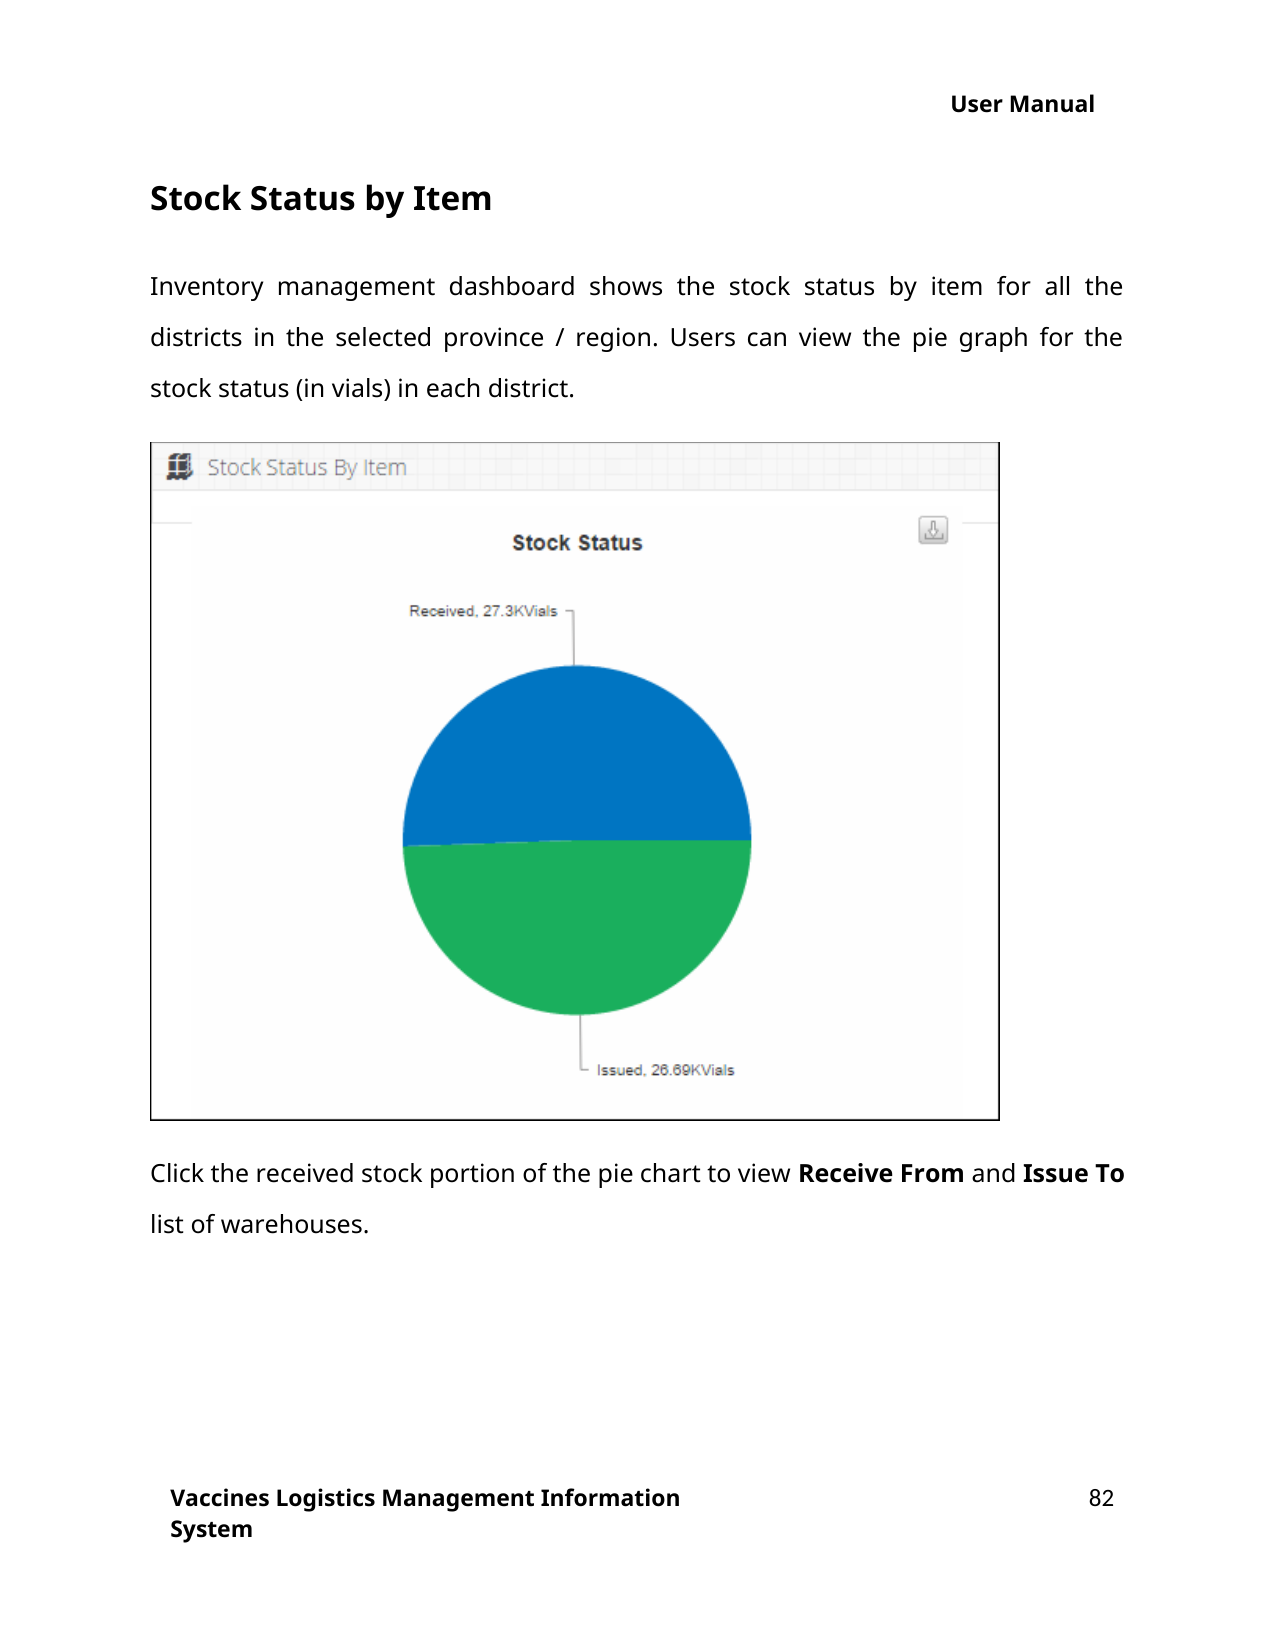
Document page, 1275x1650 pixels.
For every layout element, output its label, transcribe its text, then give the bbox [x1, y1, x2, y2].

text Stock Status by Item [150, 175, 1125, 220]
text Click the received stock portion of the pie chart to view Receive From and Issue To list of warehouses. [150, 1156, 1125, 1241]
picture [150, 442, 1000, 1121]
text Inventory management dashboard shows the stock status by item for all the districts in the selected province / region. Users can view the pie graph for the stock status (in vials) in each district. [150, 268, 1125, 404]
